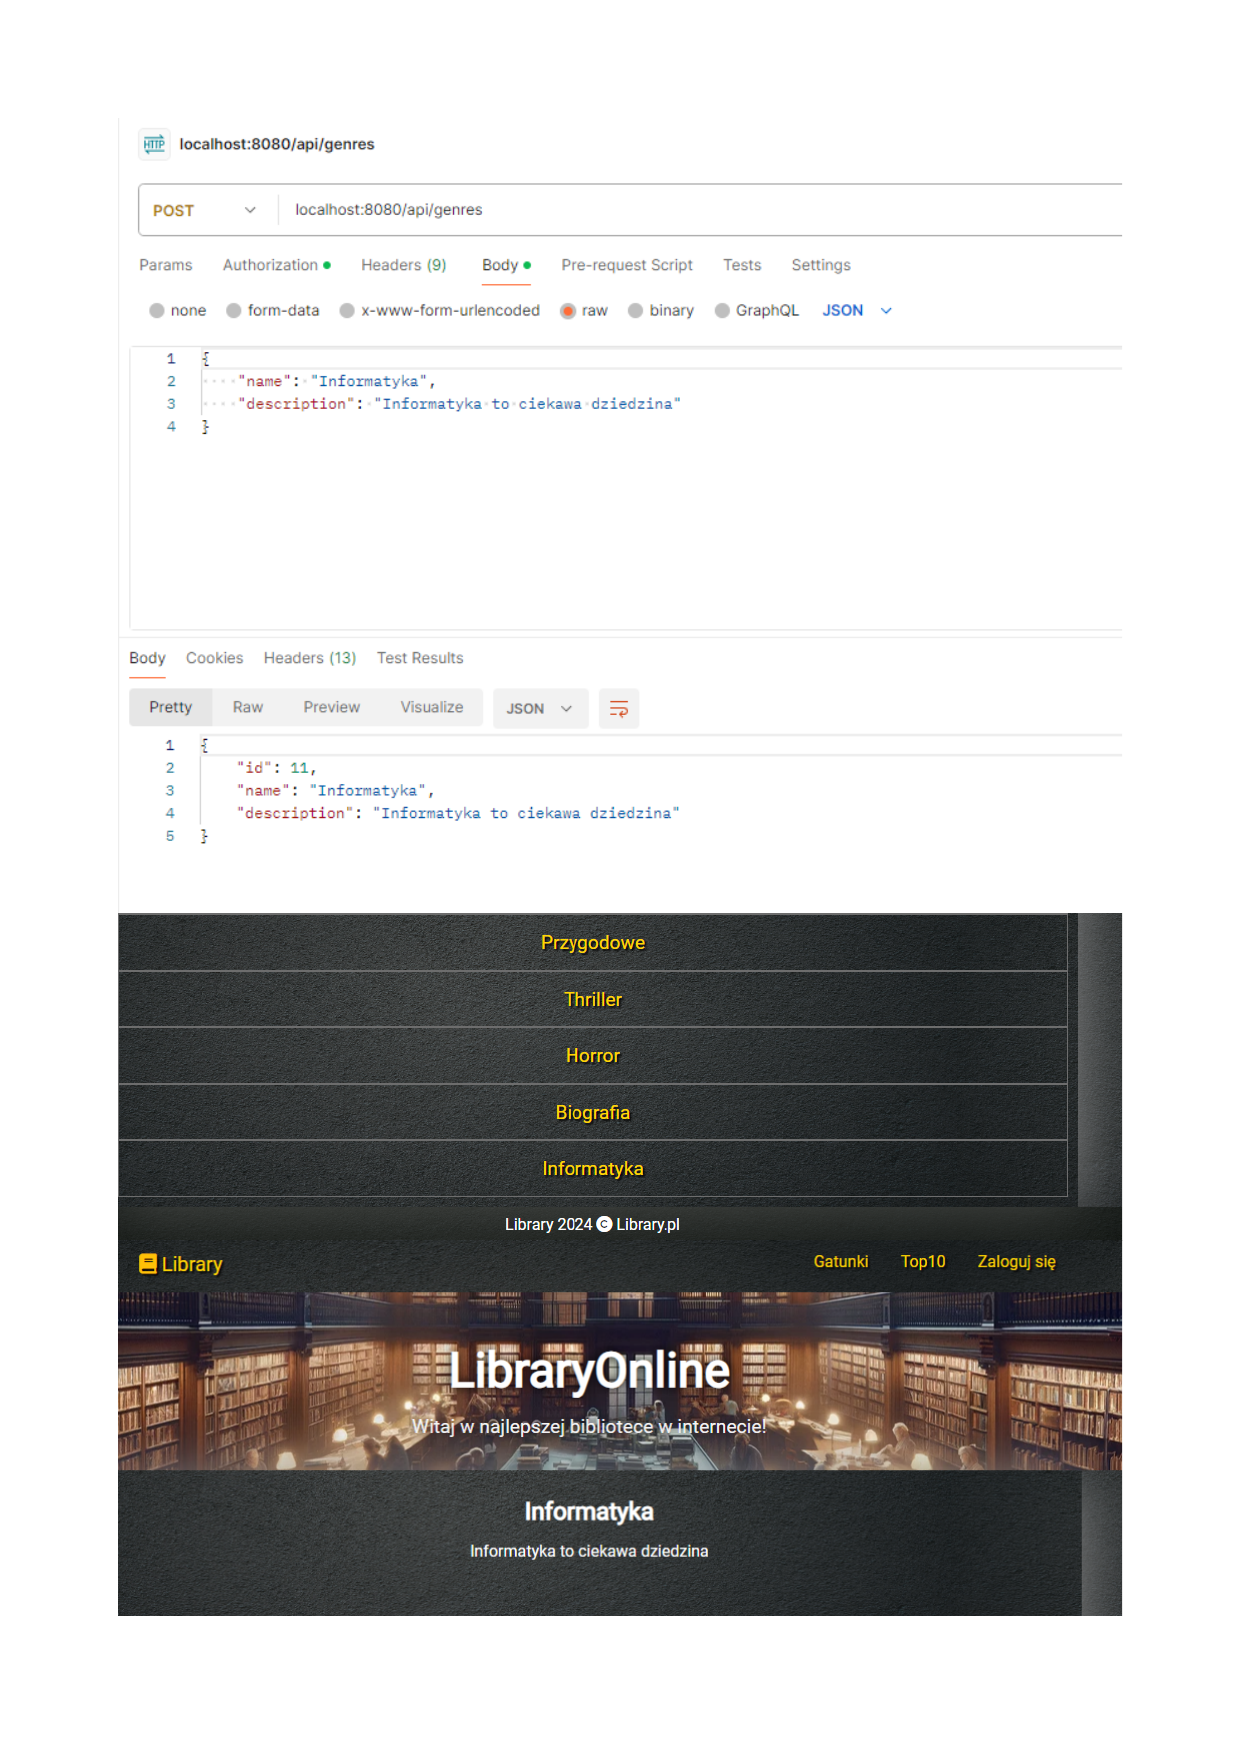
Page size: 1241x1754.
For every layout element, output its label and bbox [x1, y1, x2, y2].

picture [118, 118, 1123, 1616]
